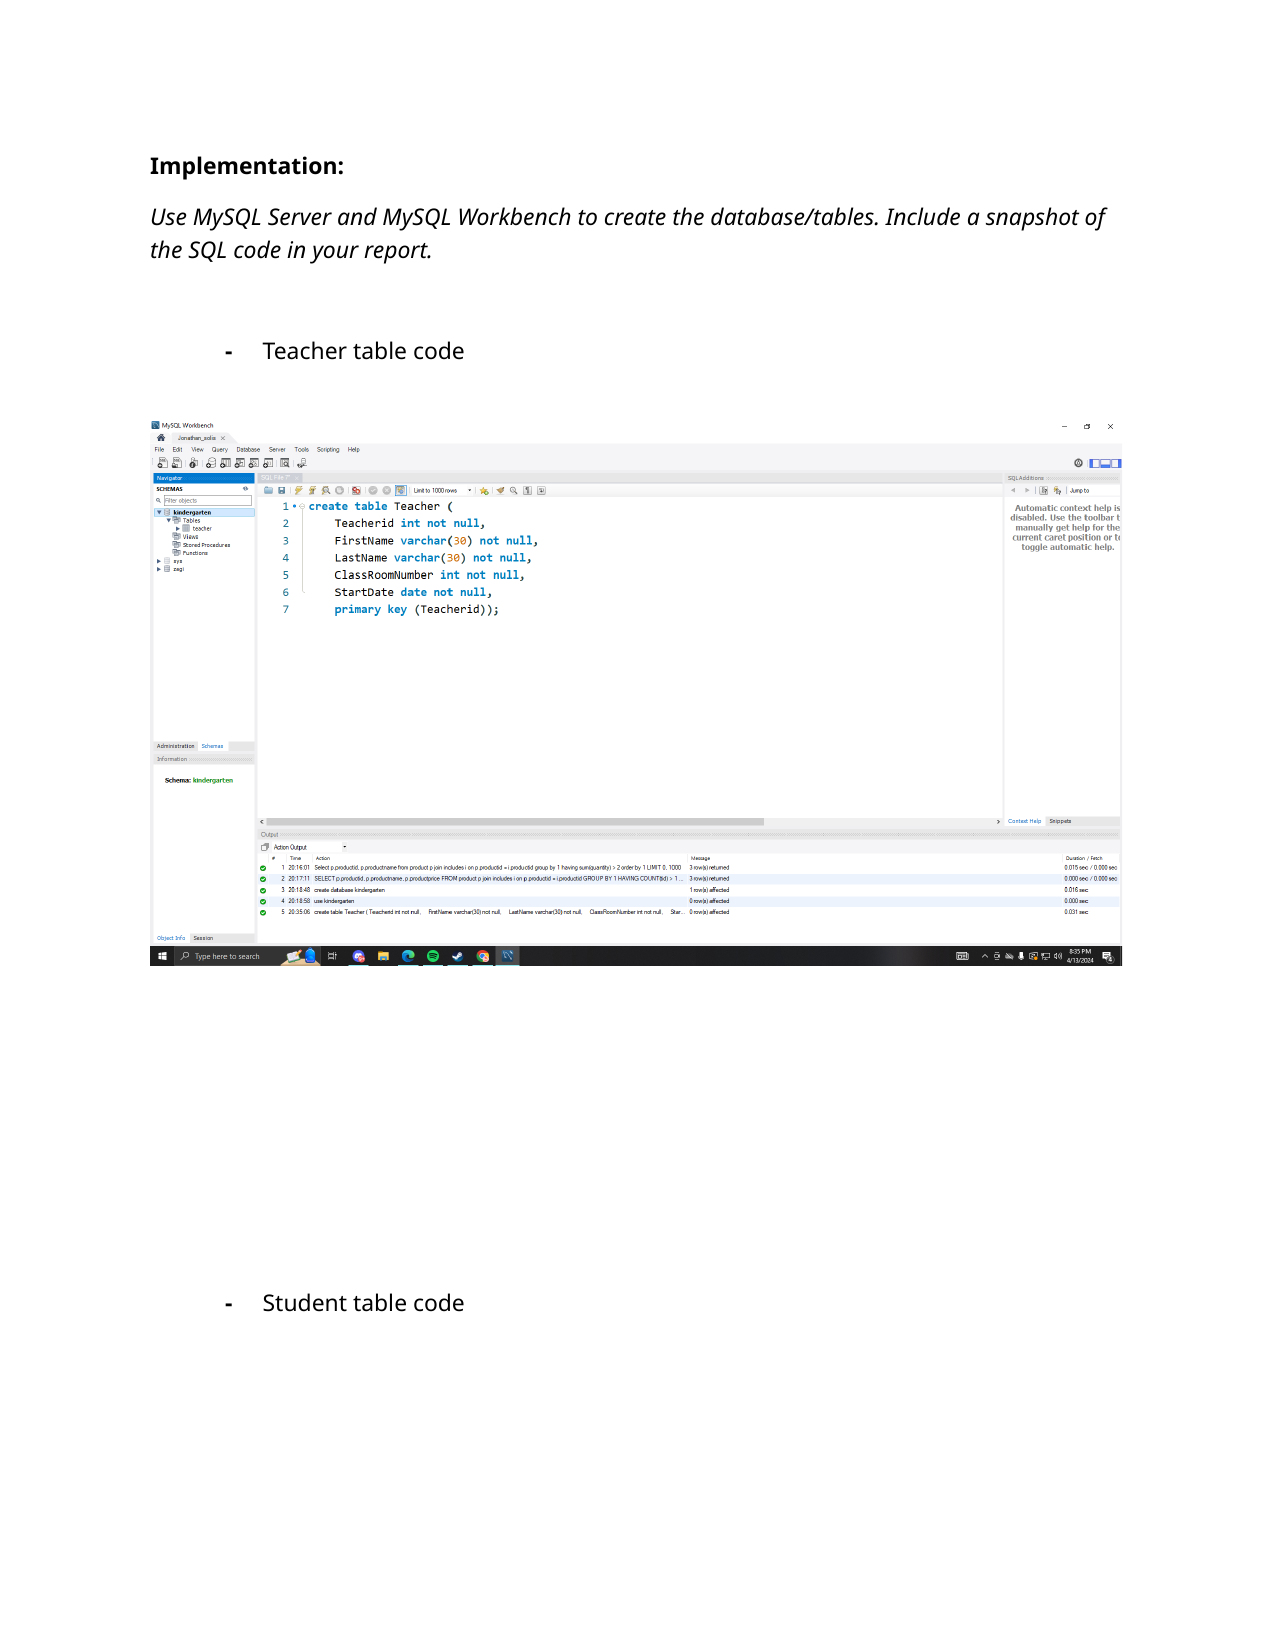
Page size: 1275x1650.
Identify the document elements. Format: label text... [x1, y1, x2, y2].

list Teacher table code [225, 335, 1125, 366]
picture [150, 419, 1123, 966]
list Student table code [225, 1287, 1125, 1318]
text Implementation: [150, 150, 1125, 181]
text Use MySQL Server and MySQL Workbench to create the database/tables. Include a snapshot of the SQL code in your report. [150, 200, 1125, 265]
